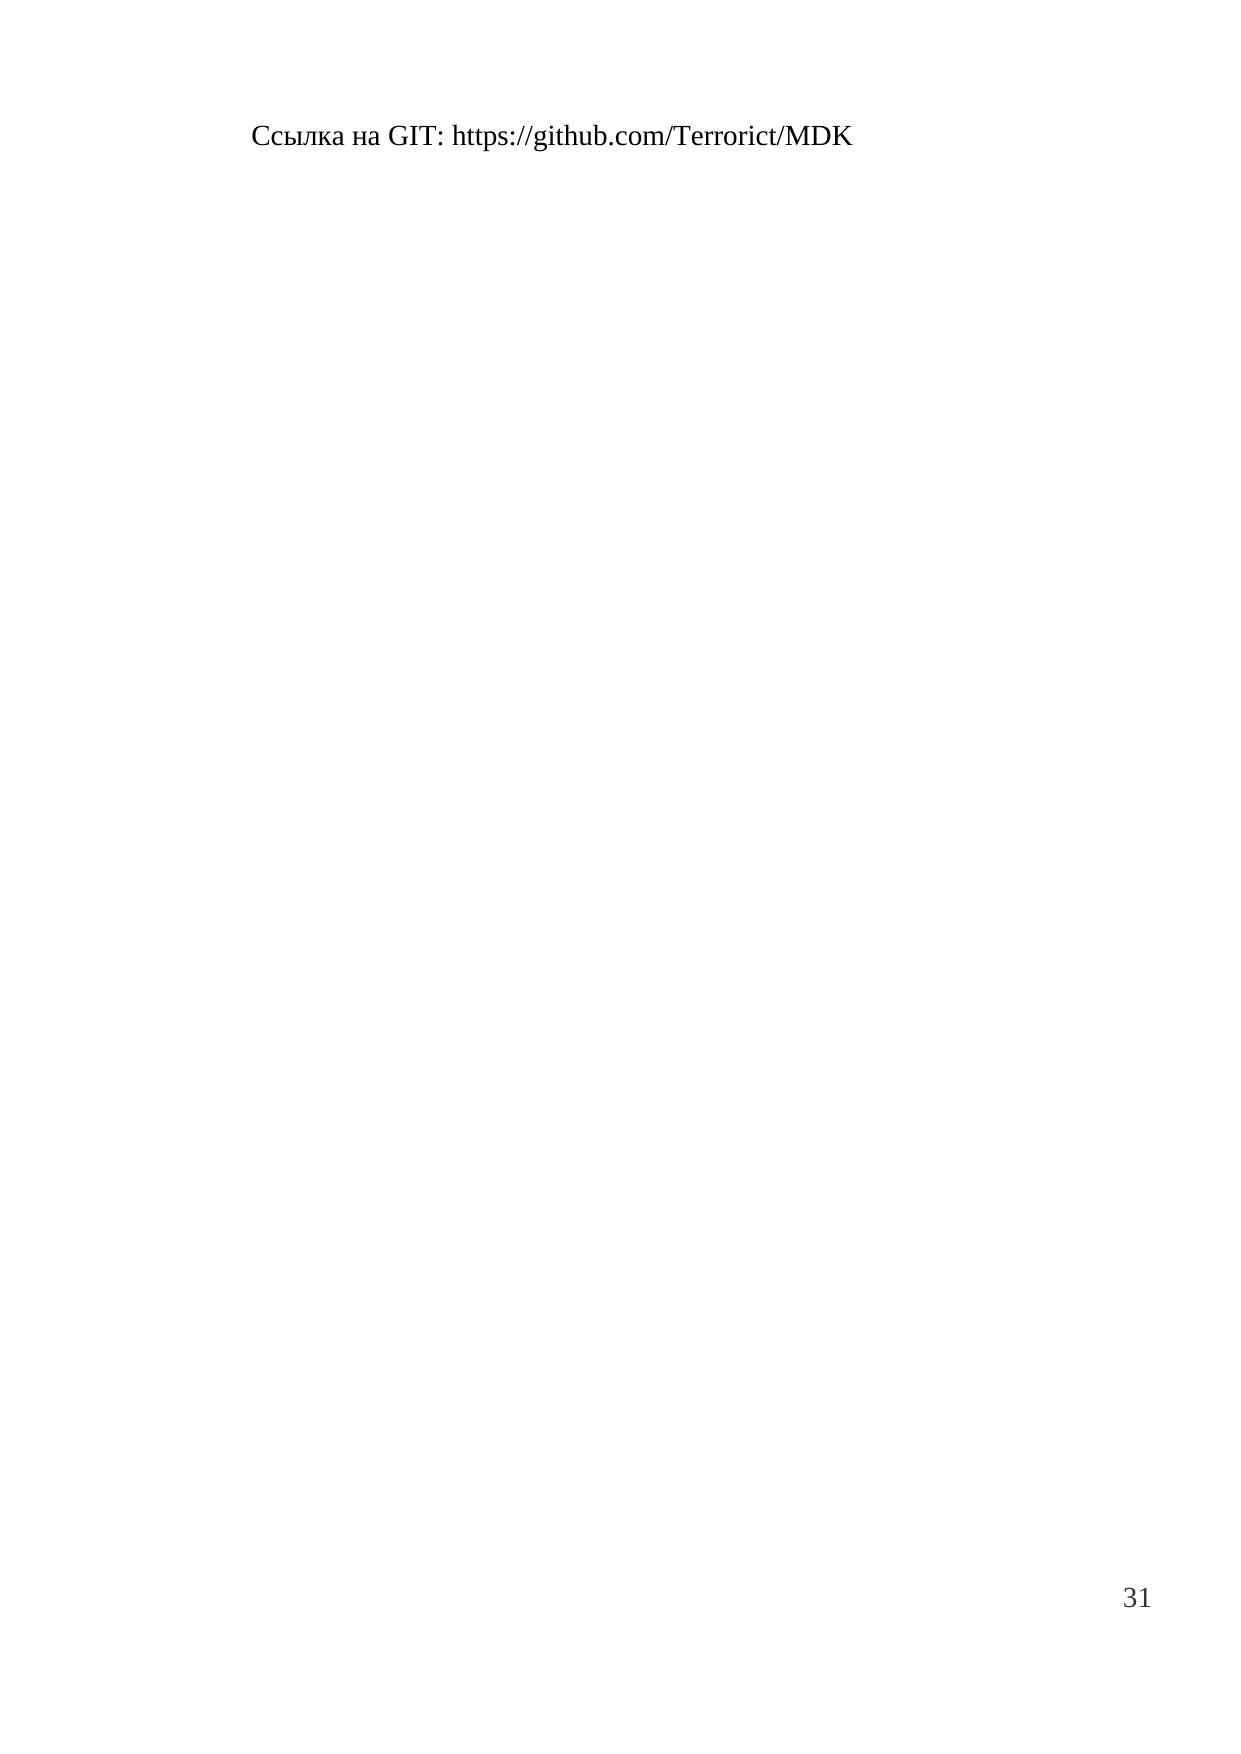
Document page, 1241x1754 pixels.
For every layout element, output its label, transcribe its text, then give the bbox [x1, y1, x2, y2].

text Ссылка на GIT: https://github.com/Terrorict/MDK [177, 118, 1152, 152]
